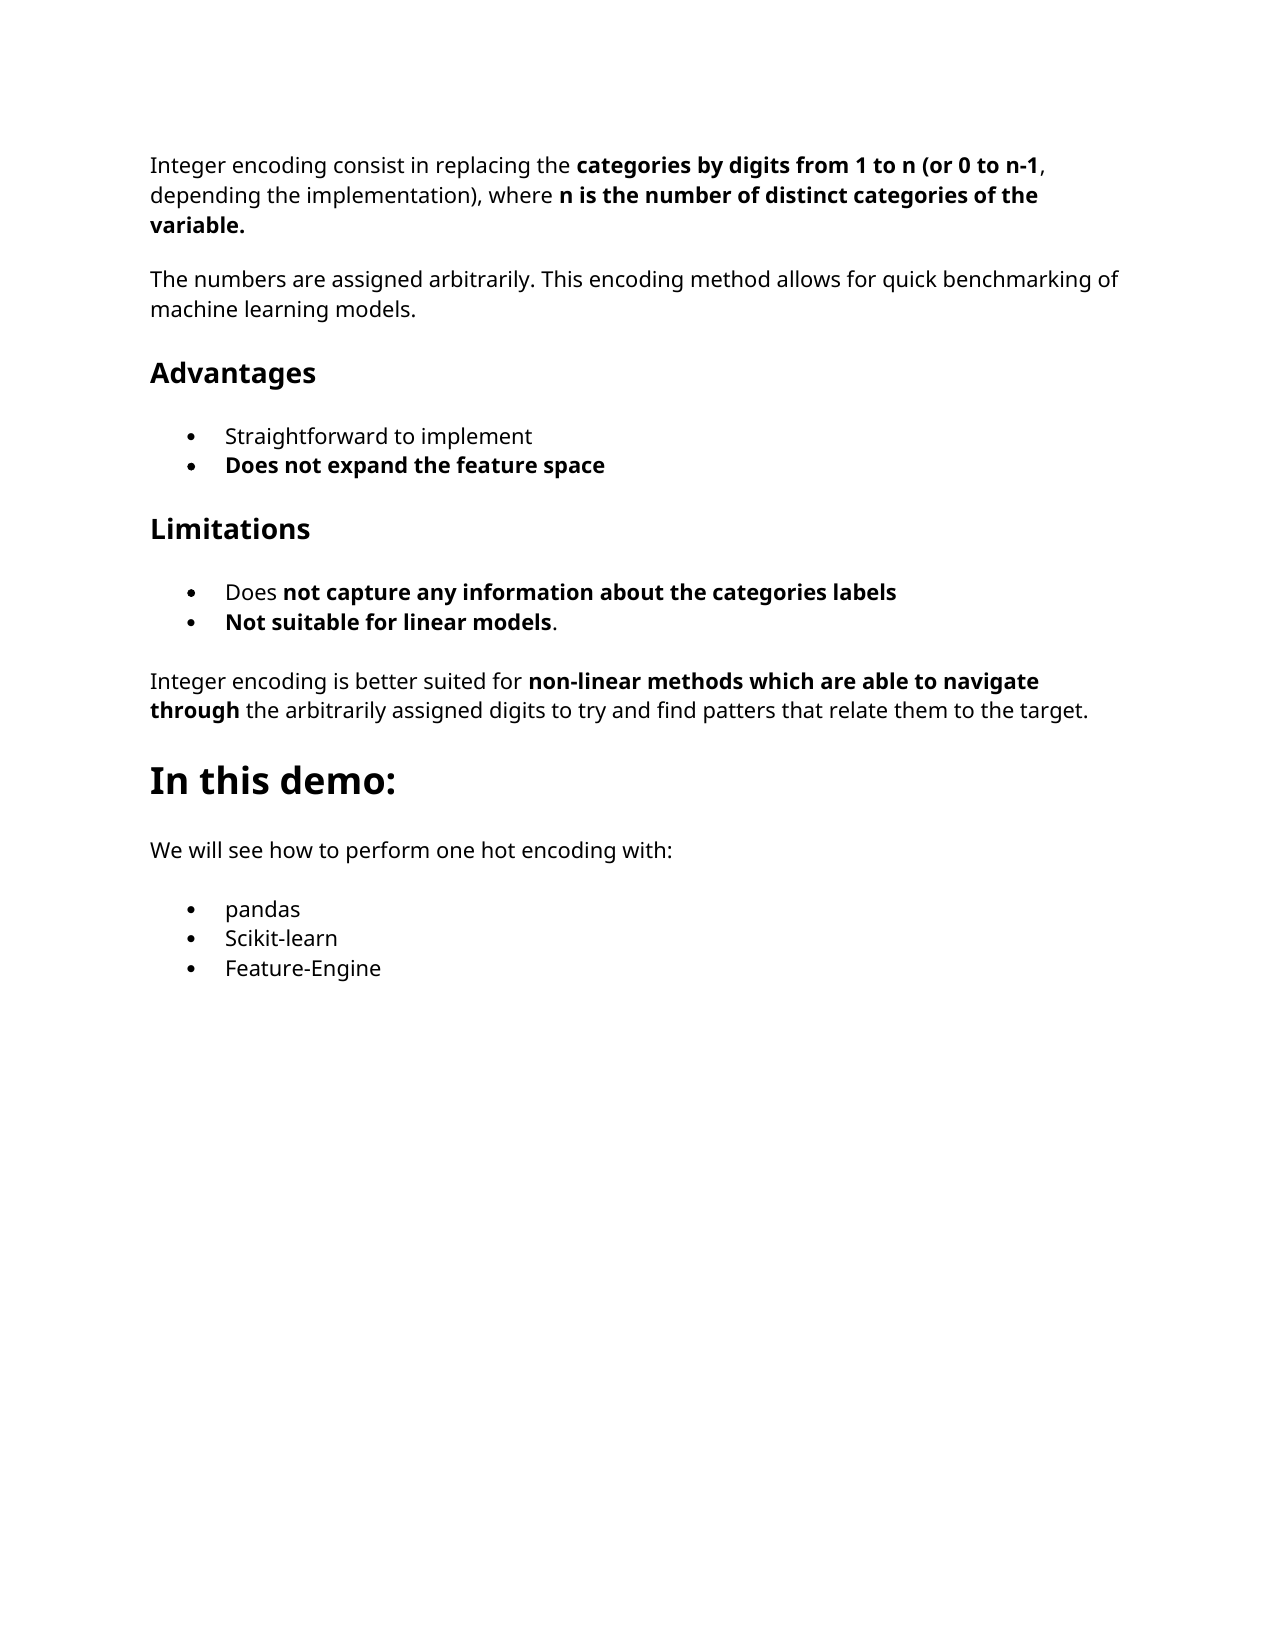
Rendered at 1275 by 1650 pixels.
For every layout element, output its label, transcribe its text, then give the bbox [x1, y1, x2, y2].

list Does not capture any information about the categories labels [187, 577, 1125, 607]
text The numbers are assigned arbitrarily. This encoding method allows for quick benchmarking of machine learning models. [150, 264, 1125, 324]
text Integer encoding is better suited for non-linear methods which are able to navigate through the arbitrarily assigned digits to try and find patters that relate them to the target. [150, 666, 1125, 725]
text Advantages [150, 353, 1125, 391]
list Not suitable for linear models. [187, 607, 1125, 636]
text We will see how to perform one hot encoding with: [150, 834, 1125, 864]
list Straightforward to implement [187, 421, 1125, 450]
text In this demo: [150, 754, 1125, 805]
text Integer encoding consist in replacing the categories by digits from 1 to n (or 0 to n-1, depending the implementation), where n is the number of distinct categories of the variable. [150, 150, 1125, 239]
list pandas [187, 893, 1125, 923]
list Feature-Engine [187, 953, 1125, 983]
list Does not expand the feature space [187, 450, 1125, 480]
text Limitations [150, 509, 1125, 548]
list Scikit-learn [187, 923, 1125, 953]
